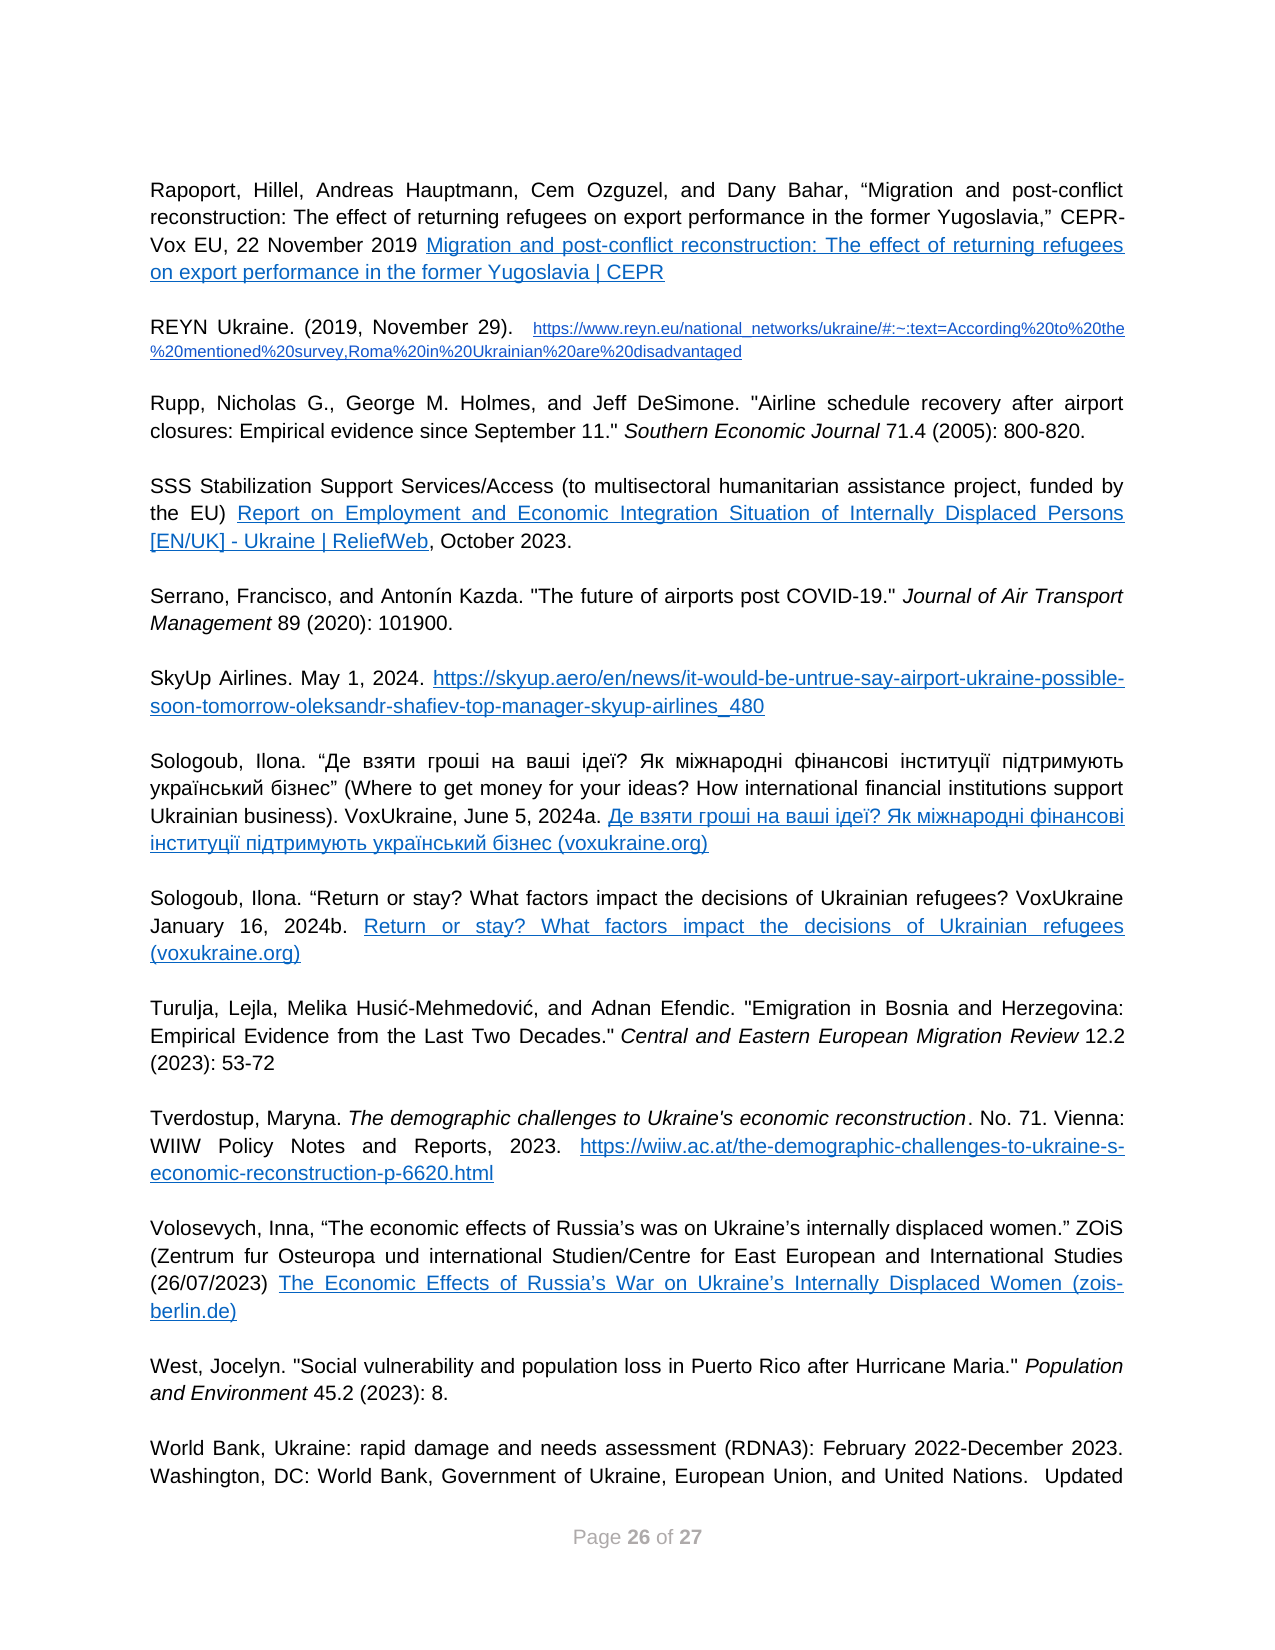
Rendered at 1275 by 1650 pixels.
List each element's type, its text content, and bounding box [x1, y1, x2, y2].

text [150, 1436, 1125, 1488]
text West, Jocelyn. "Social vulnerability and population loss in Puerto Rico after Hurricane Maria." Population and Environment 45.2 (2023): 8. [150, 1354, 1125, 1405]
text REYN Ukraine. (2019, November 29). https://www.reyn.eu/national_networks/ukraine/#:~:text=According%20to%20the%20mentioned%20survey,Roma%20in%20Ukrainian%20are%20disadvantaged [150, 315, 1125, 361]
text Sologoub, Ilona. “Де взяти гроші на ваші ідеї? Як міжнародні фінансові інституції підтримують український бізнес” (Where to get money for your ideas? How international financial institutions support Ukrainian business). VoxUkraine, June 5, 2024a. Де взяти гроші на ваші ідеї? Як міжнародні фінансові інституції підтримують український бізнес (voxukraine.org) [150, 749, 1125, 855]
text Turulja, Lejla, Melika Husić-Mehmedović, and Adnan Efendic. "Emigration in Bosnia and Herzegovina: Empirical Evidence from the Last Two Decades." Central and Eastern European Migration Review 12.2 (2023): 53-72 [150, 996, 1125, 1075]
text Serrano, Francisco, and Antonín Kazda. "The future of airports post COVID-19." Journal of Air Transport Management 89 (2020): 101900. [150, 584, 1125, 635]
text Volosevych, Inna, “The economic effects of Russia’s was on Ukraine’s internally displaced women.” ZOiS (Zentrum fur Osteuropa und international Studien/Centre for East European and International Studies (26/07/2023) The Economic Effects of Russia’s War on Ukraine’s Internally Displaced Women (zois-berlin.de) [150, 1216, 1125, 1323]
text Rapoport, Hillel, Andreas Hauptmann, Cem Ozguzel, and Dany Bahar, “Migration and post-conflict reconstruction: The effect of returning refugees on export performance in the former Yugoslavia,” CEPR-Vox EU, 22 November 2019 Migration and post-conflict reconstruction: The effect of returning refugees on export performance in the former Yugoslavia | CEPR [150, 177, 1125, 284]
text SkyUp Airlines. May 1, 2024. https://skyup.aero/en/news/it-would-be-untrue-say-airport-ukraine-possible-soon-tomorrow-oleksandr-shafiev-top-manager-skyup-airlines_480 [150, 666, 1125, 718]
text Tverdostup, Maryna. The demographic challenges to Ukraine's economic reconstruction. No. 71. Vienna: WIIW Policy Notes and Reports, 2023. https://wiiw.ac.at/the-demographic-challenges-to-ukraine-s-economic-reconstruction-p-6620.html [150, 1106, 1125, 1185]
text Sologoub, Ilona. “Return or stay? What factors impact the decisions of Ukrainian refugees? VoxUkraine January 16, 2024b. Return or stay? What factors impact the decisions of Ukrainian refugees (voxukraine.org) [150, 886, 1125, 965]
text Rupp, Nicholas G., George M. Holmes, and Jeff DeSimone. "Airline schedule recovery after airport closures: Empirical evidence since September 11." Southern Economic Journal 71.4 (2005): 800-820. [150, 391, 1125, 443]
text SSS Stabilization Support Services/Access (to multisectoral humanitarian assistance project, funded by the EU) Report on Employment and Economic Integration Situation of Internally Displaced Persons [EN/UK] - Ukraine | ReliefWeb, October 2023. [150, 474, 1125, 553]
